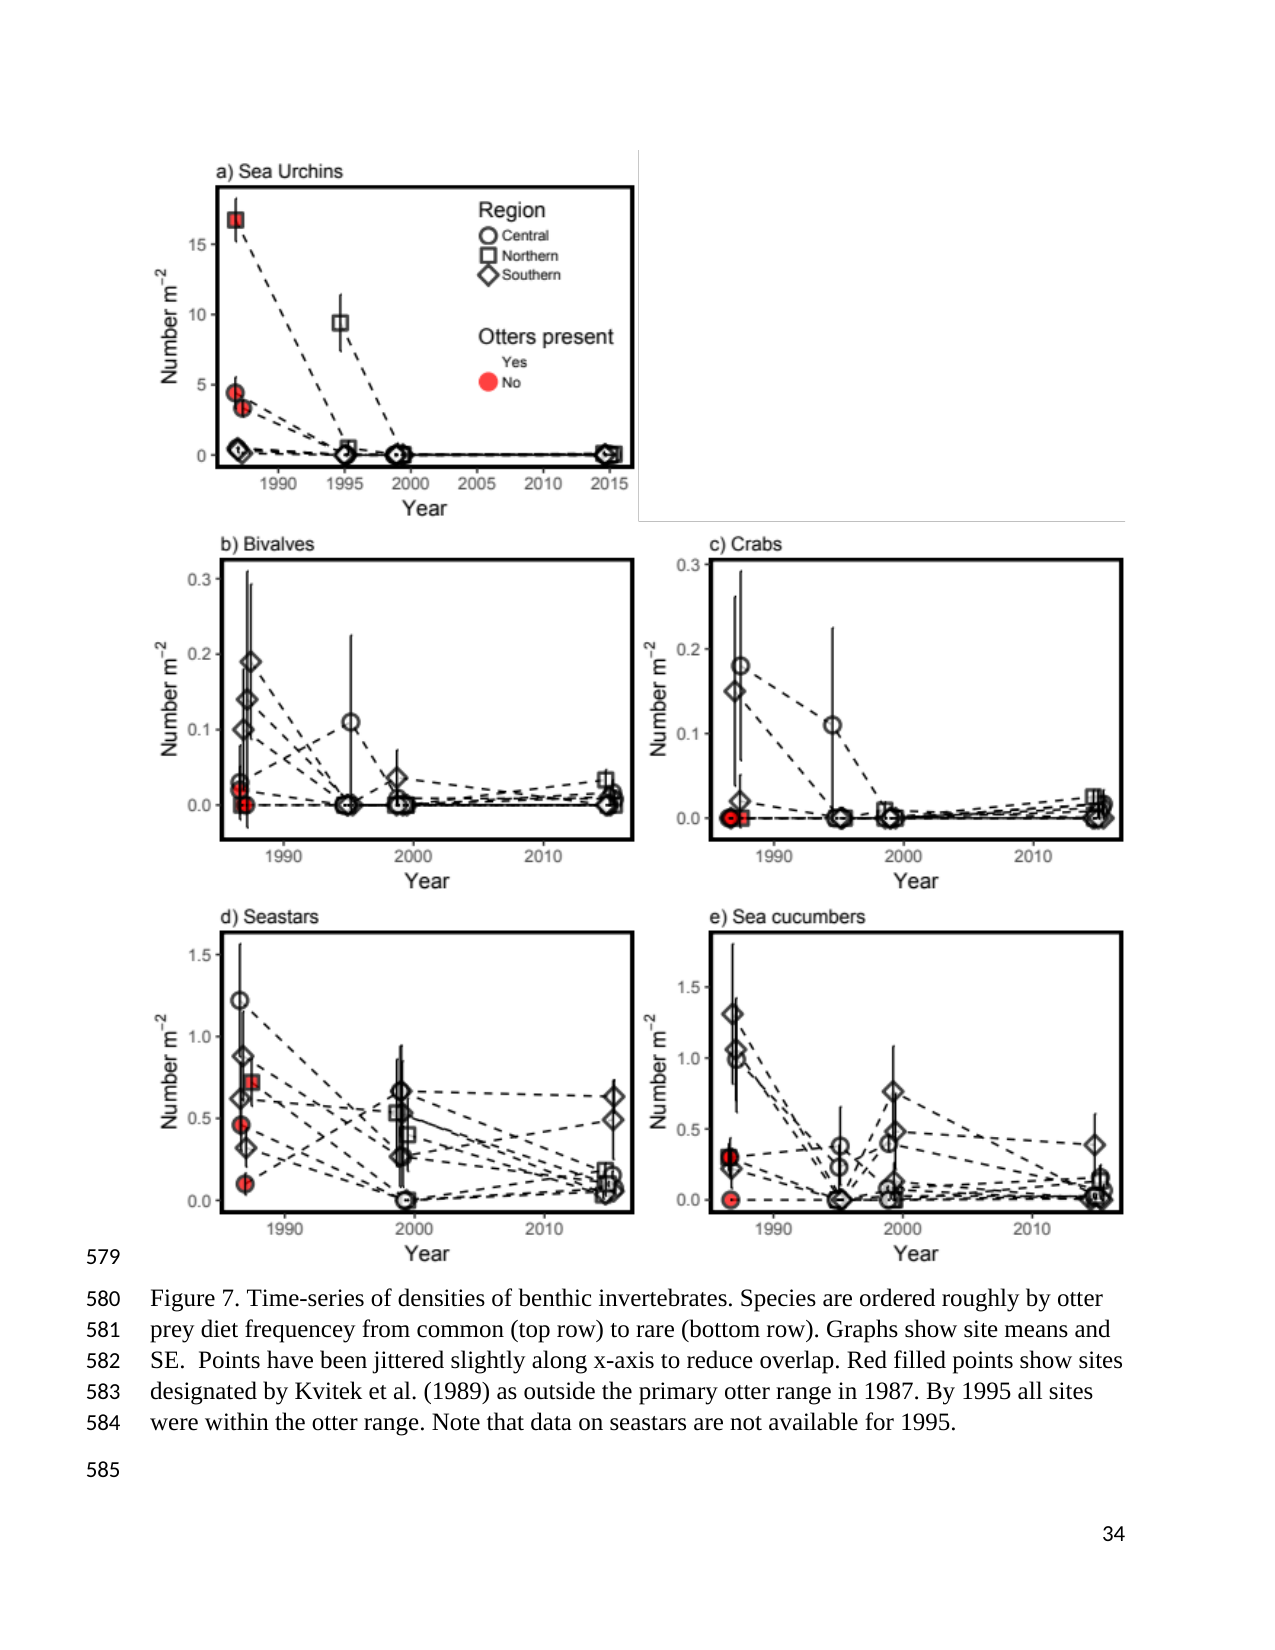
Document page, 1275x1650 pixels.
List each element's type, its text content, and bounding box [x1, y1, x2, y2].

text Figure 7. Time-series of densities of benthic invertebrates. Species are ordered roughly by otter prey diet frequencey from common (top row) to rare (bottom row). Graphs show site means and SE. Points have been jittered slightly along x-axis to reduce overlap. Red filled points show sites designated by Kvitek et al. (1989) as outside the primary otter range in 1987. By 1995 all sites were within the otter range. Note that data on seastars are not available for 1995. [150, 1283, 1125, 1436]
